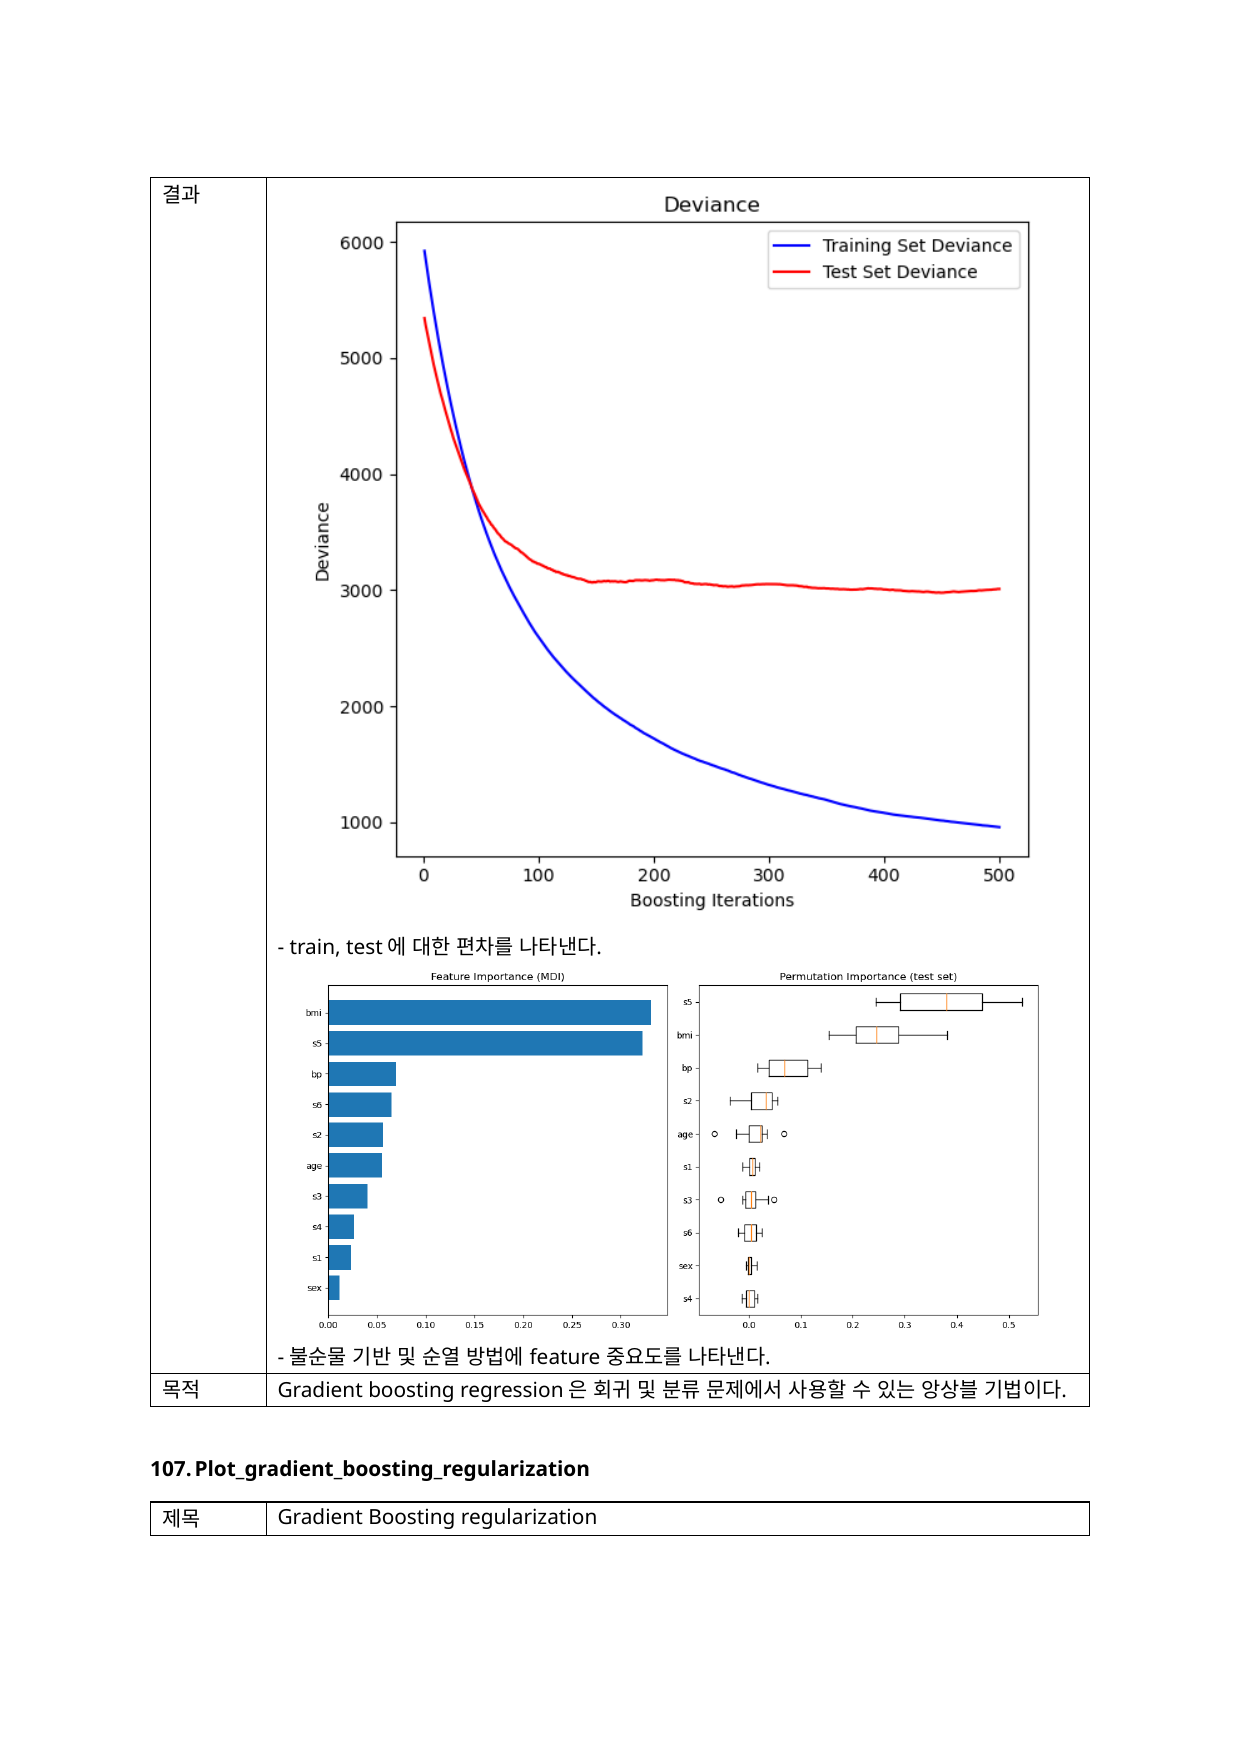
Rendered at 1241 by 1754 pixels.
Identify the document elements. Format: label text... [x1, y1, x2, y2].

table_cell Gradient boosting regression은 회귀 및 분류 문제에서 사용할 수 있는 앙상블 기법이다. [267, 1374, 1089, 1406]
table_cell 목적 [151, 1374, 266, 1406]
table_header 제목 [151, 1503, 266, 1534]
table_cell - train, test에 대한 편차를 나타낸다. - 불순물 기반 및 순열 방법에 feature 중요도를 나타낸다. [267, 178, 1089, 1372]
table_cell 결과 [151, 178, 266, 1372]
subtitle Plot_gradient_boosting_regularization [150, 1454, 1090, 1482]
table_header Gradient Boosting regularization [267, 1503, 1089, 1534]
